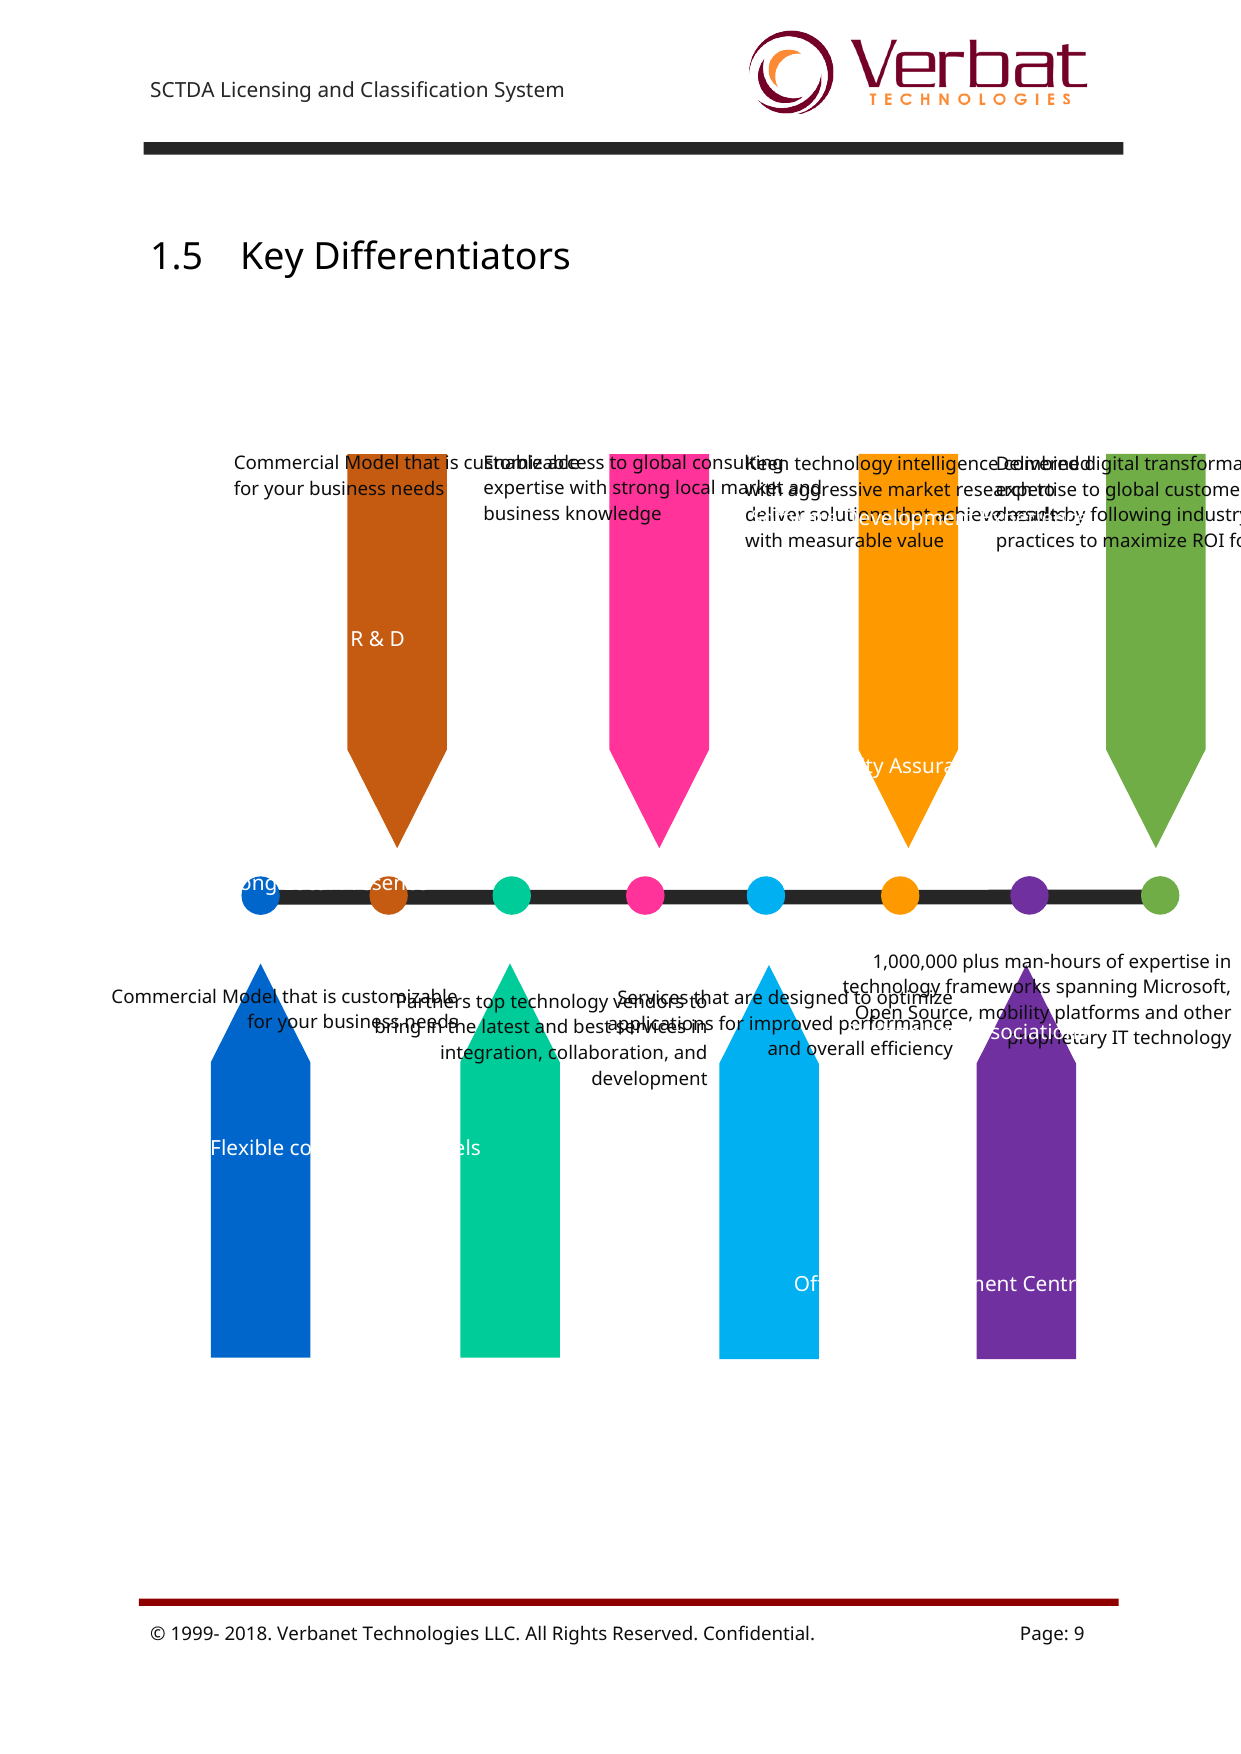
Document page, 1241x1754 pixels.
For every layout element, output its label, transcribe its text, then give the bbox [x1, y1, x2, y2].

picture [745, 26, 1089, 114]
subtitle Key Differentiators [150, 229, 1090, 280]
